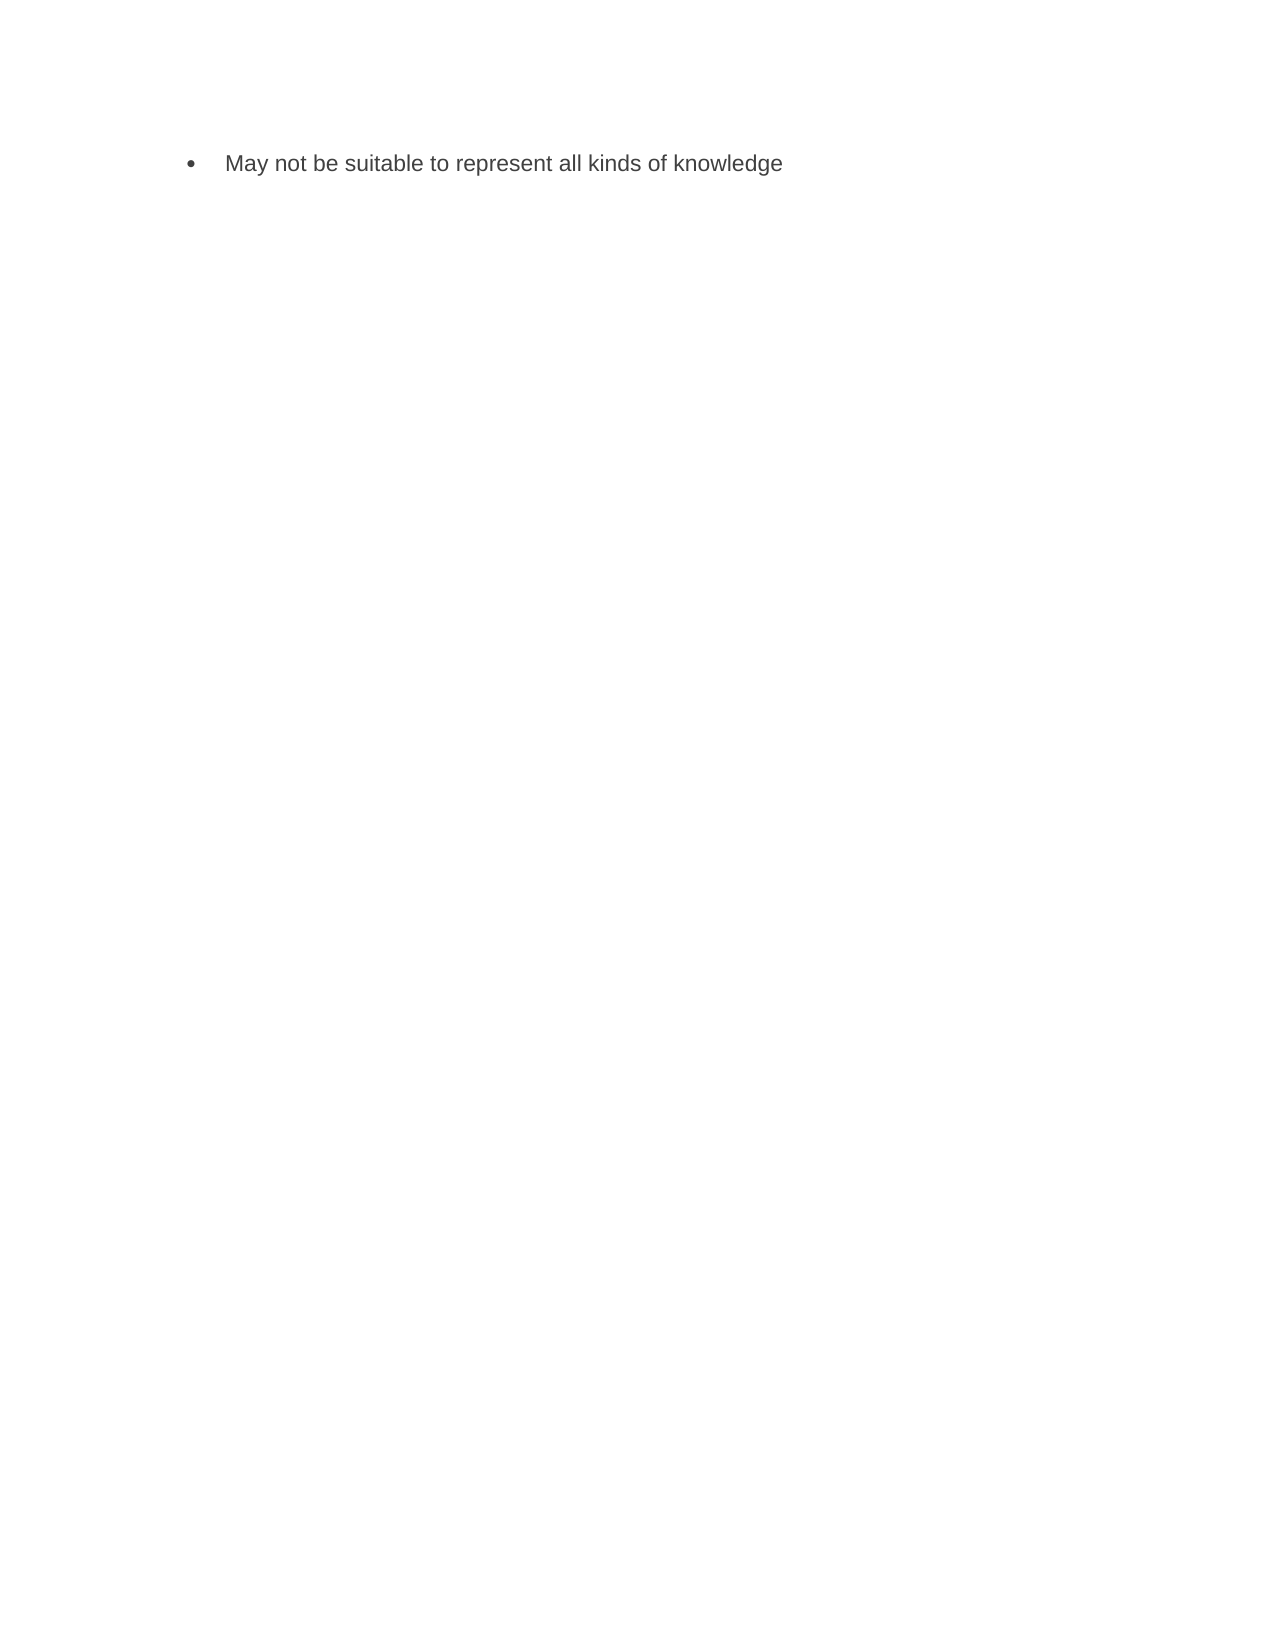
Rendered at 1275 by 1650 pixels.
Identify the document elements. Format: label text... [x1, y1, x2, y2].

list May not be suitable to represent all kinds of knowledge [187, 150, 1125, 176]
